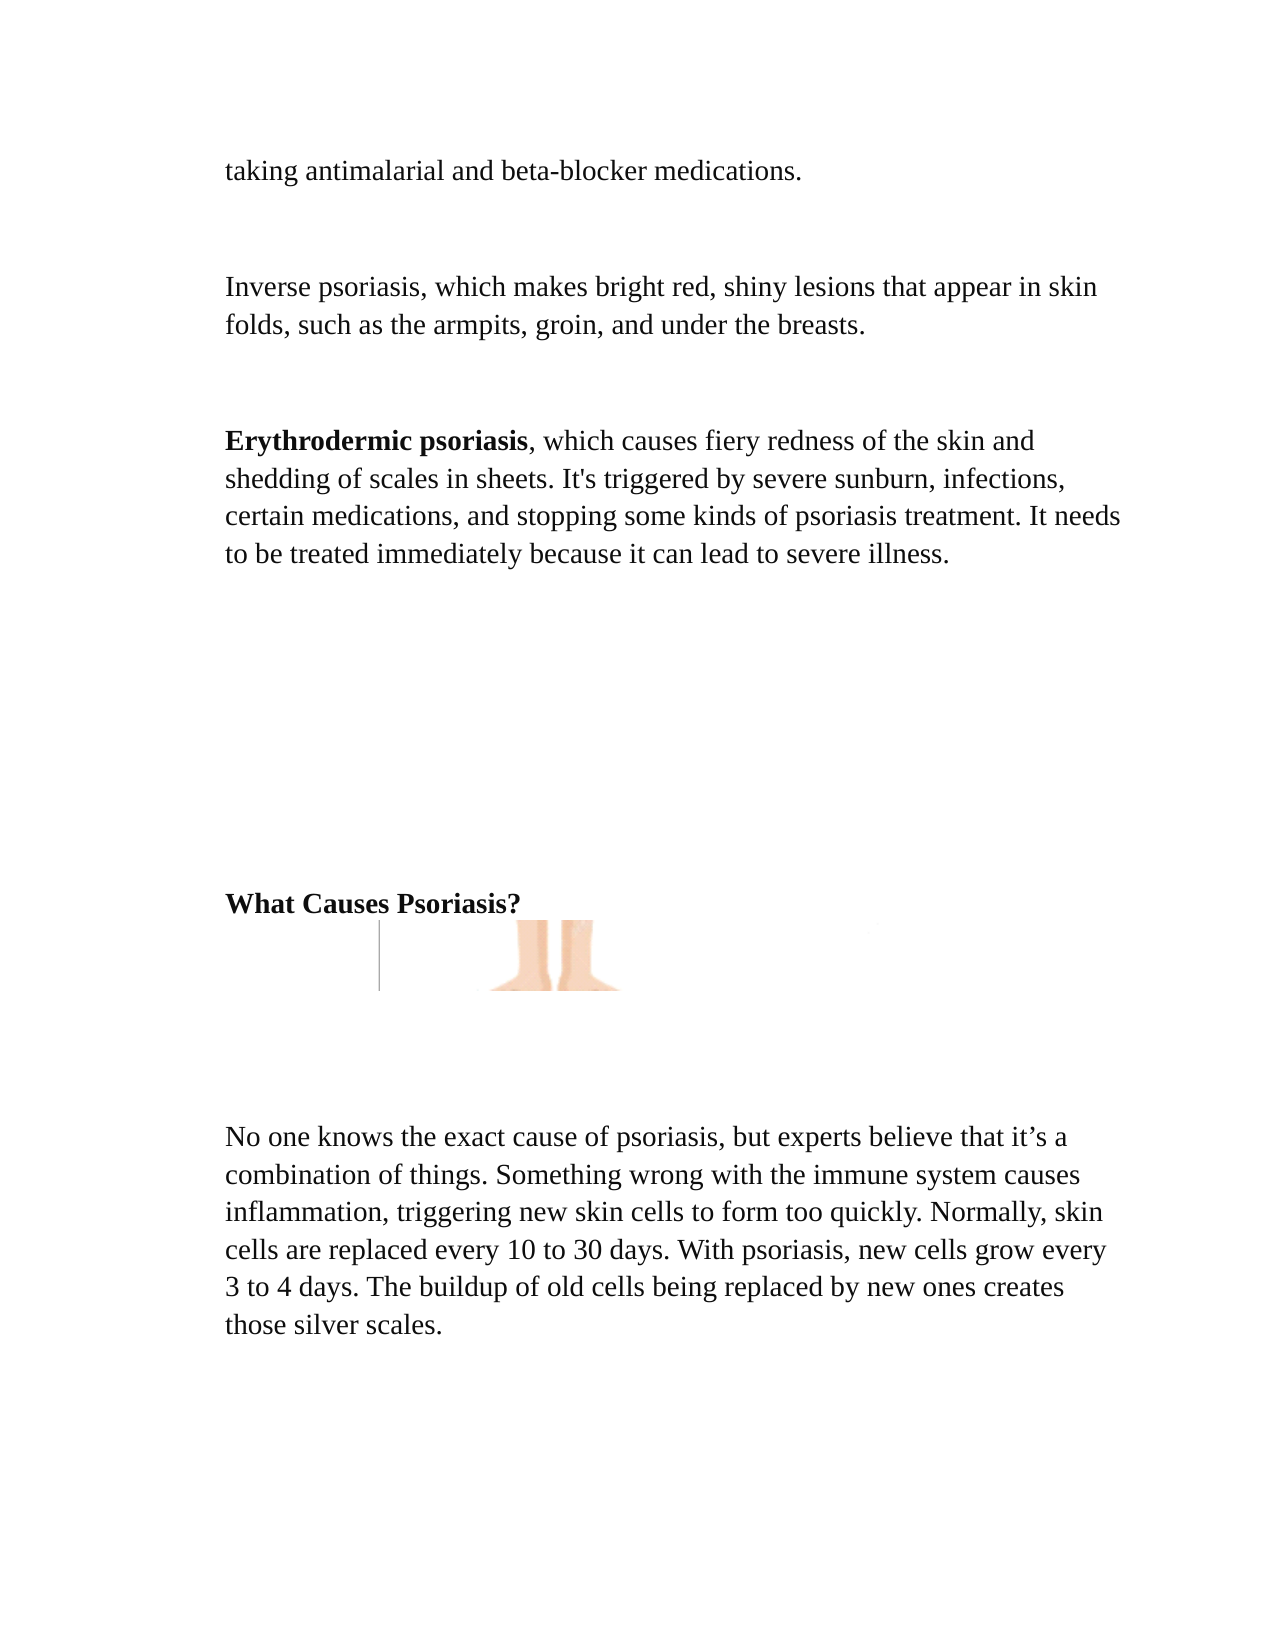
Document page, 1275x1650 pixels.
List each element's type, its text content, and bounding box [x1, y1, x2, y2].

text What Causes Psoriasis? [225, 883, 1125, 921]
text Inverse psoriasis, which makes bright red, shiny lesions that appear in skin folds, such as the armpits, groin, and under the breasts. [225, 267, 1125, 342]
text Erythrodermic psoriasis, which causes fiery redness of the skin and shedding of scales in sheets. It's triggered by severe sunburn, infections, certain medications, and stopping some kinds of psoriasis treatment. It needs to be treated immediately because it can lead to severe illness. [225, 421, 1125, 571]
text No one knows the exact cause of psoriasis, but experts believe that it’s a combination of things. Something wrong with the immune system causes inflammation, triggering new skin cells to form too quickly. Normally, skin cells are replaced every 10 to 30 days. With psoriasis, new cells grow every 3 to 4 days. The buildup of old cells being replaced by new ones creates those silver scales. [225, 1117, 1125, 1342]
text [225, 150, 1125, 187]
